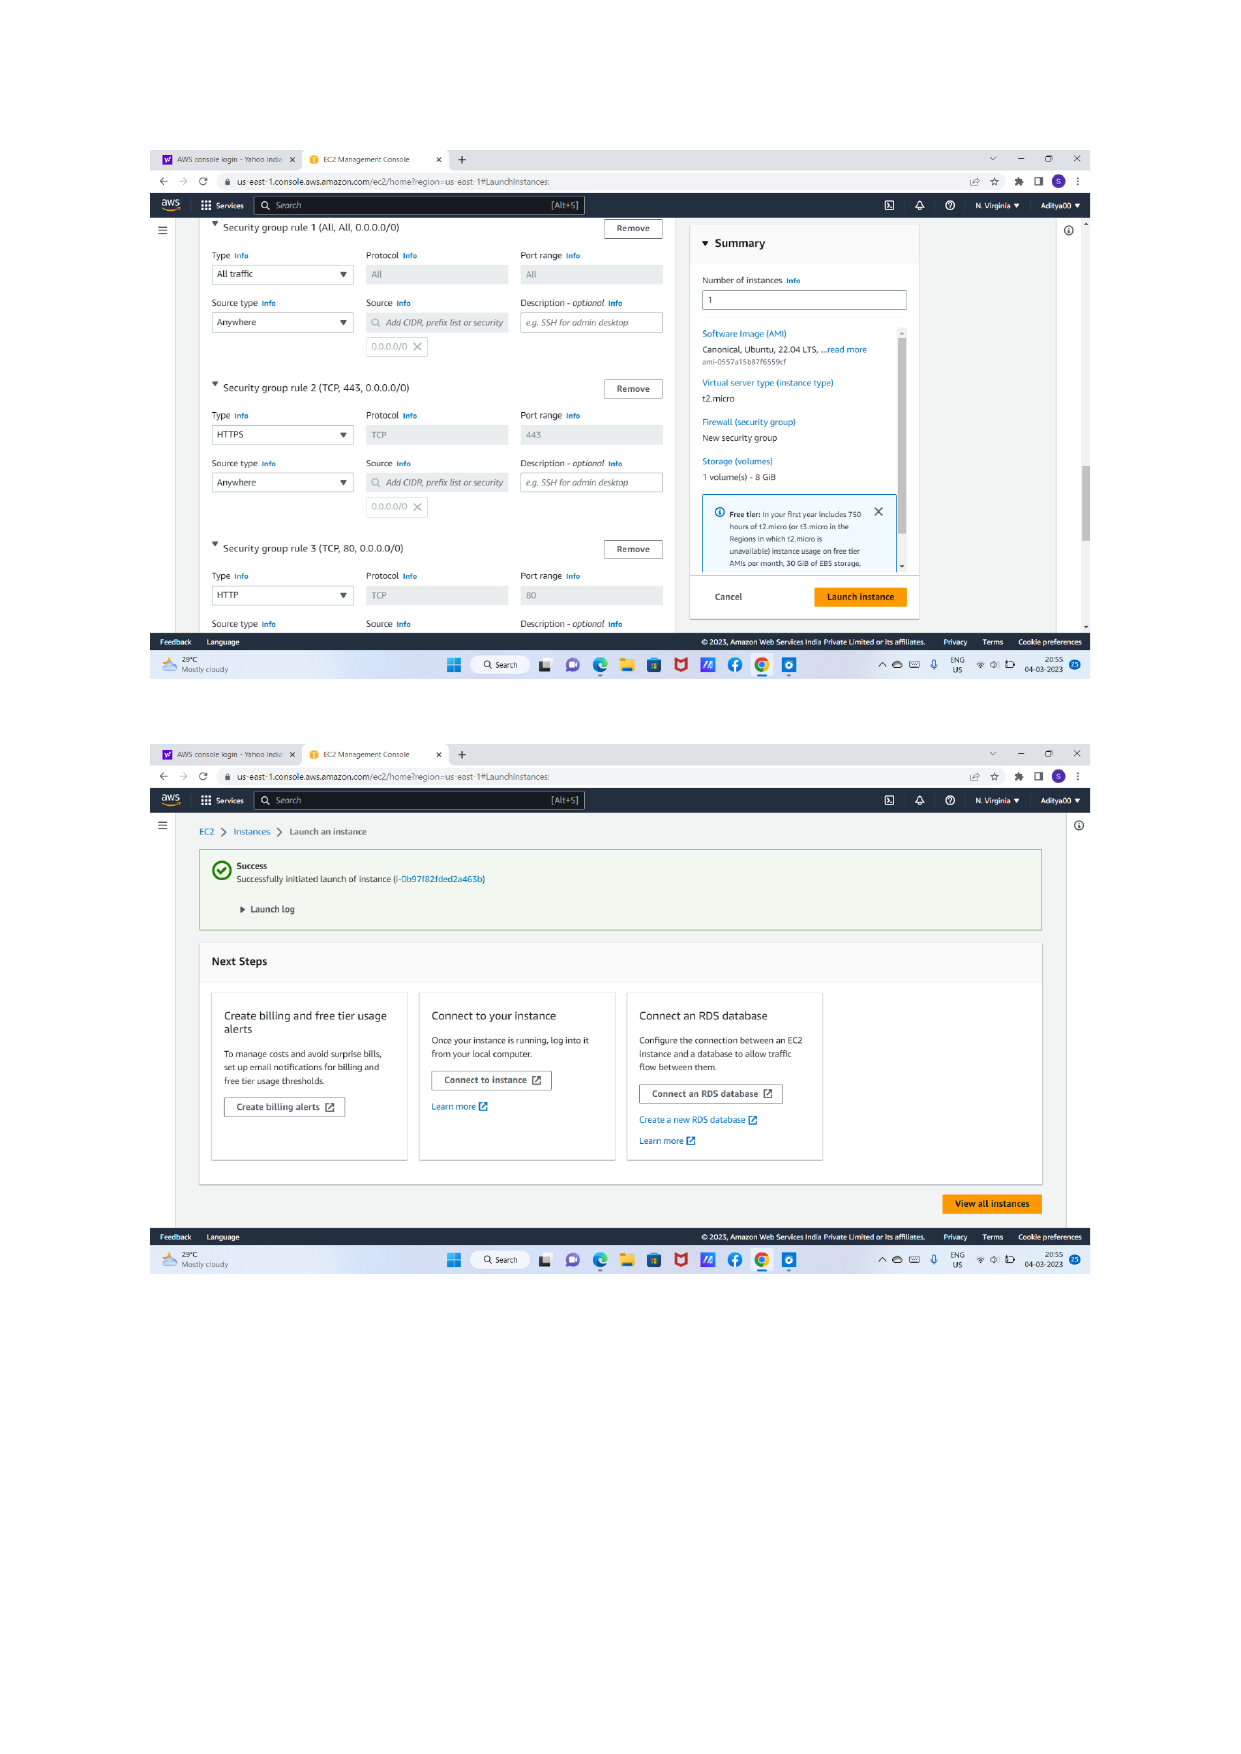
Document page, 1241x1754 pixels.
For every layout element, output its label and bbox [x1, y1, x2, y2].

picture [150, 150, 1091, 679]
picture [150, 744, 1091, 1274]
